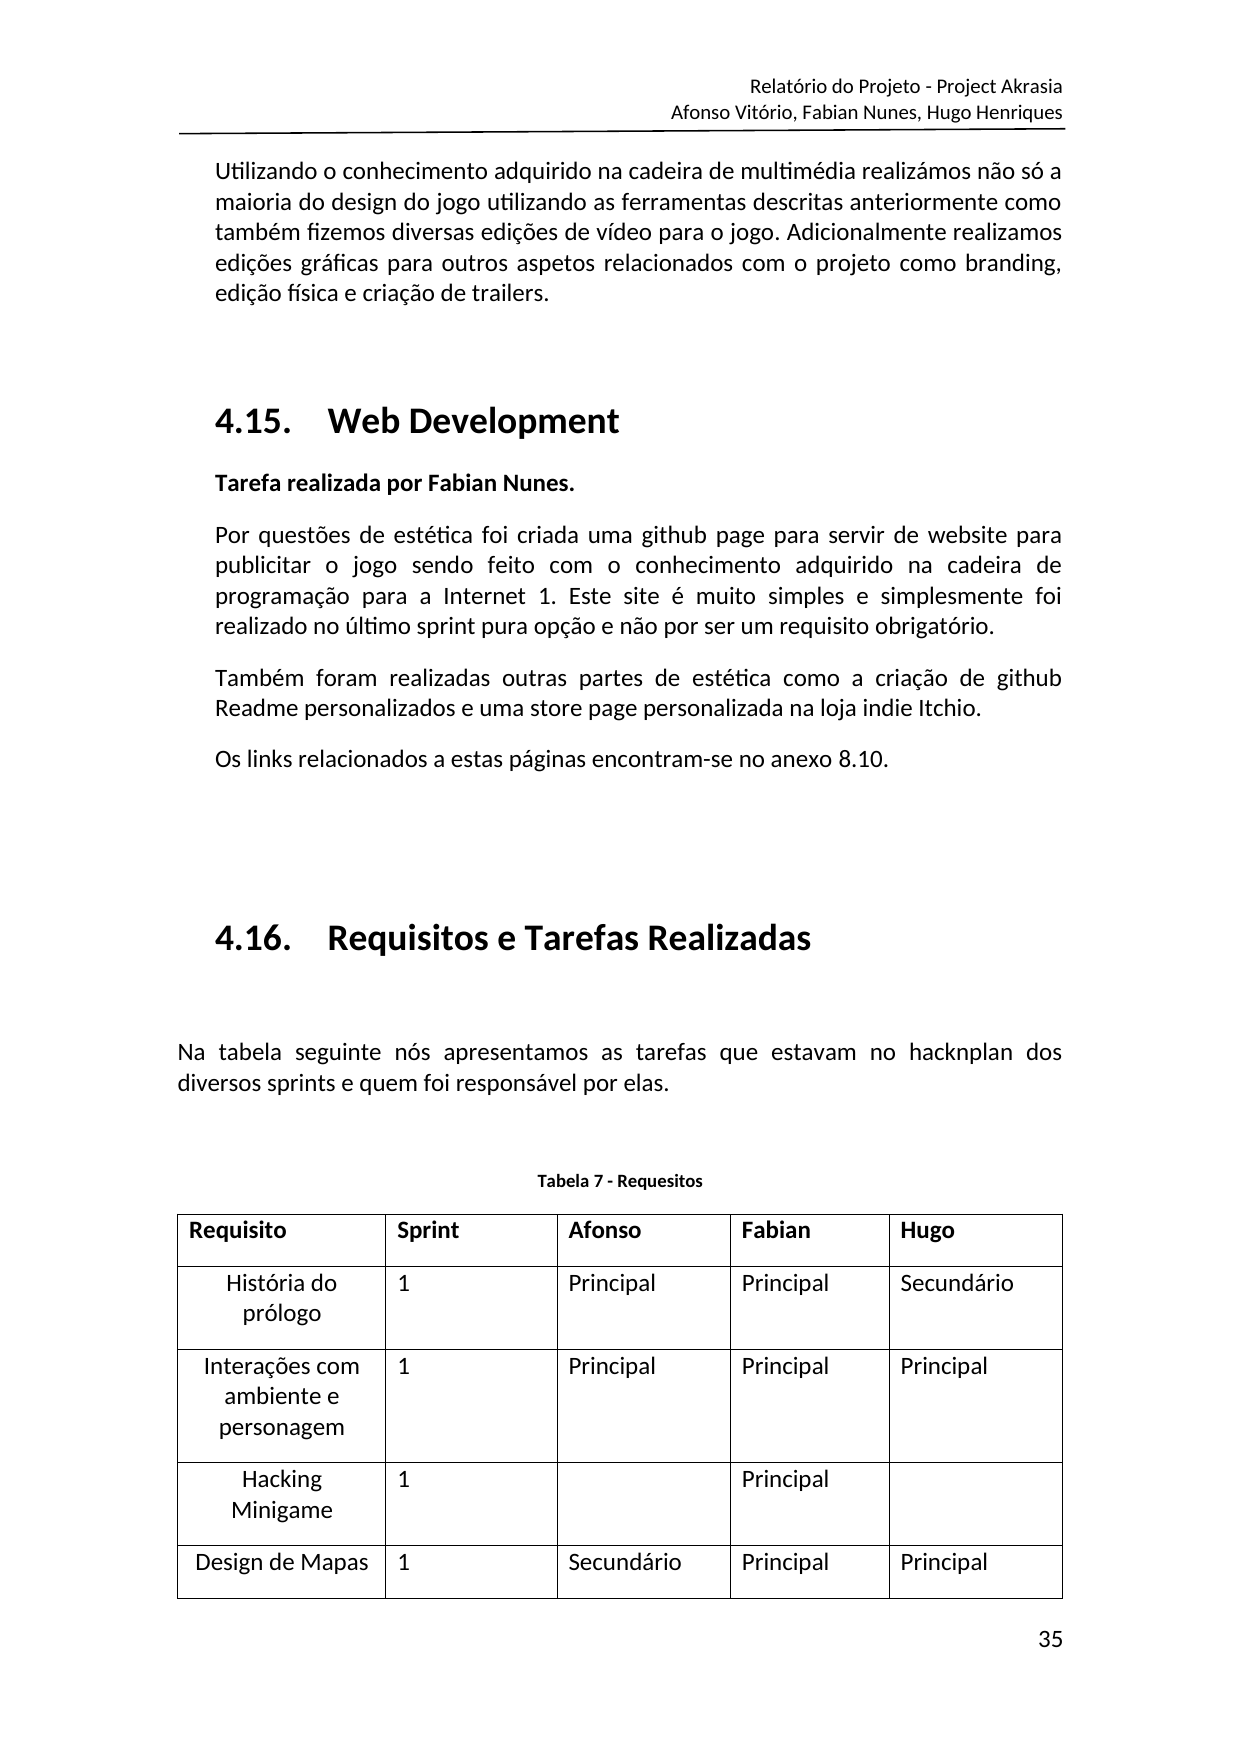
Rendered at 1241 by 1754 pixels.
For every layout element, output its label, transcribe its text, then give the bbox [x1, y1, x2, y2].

text Na tabela seguinte nós apresentamos as tarefas que estavam no hacknplan dos diversos sprints e quem foi responsável por elas. [177, 1036, 1063, 1097]
table_cell História do prólogo [178, 1267, 385, 1349]
text Utilizando o conhecimento adquirido na cadeira de multimédia realizámos não só a maioria do design do jogo utilizando as ferramentas descritas anteriormente como também fizemos diversas edições de vídeo para o jogo. Adicionalmente realizamos edições gráficas para outros aspetos relacionados com o projeto como branding, edição física e criação de trailers. [215, 155, 1063, 308]
table_cell 1 [386, 1350, 557, 1462]
table_cell Hacking Minigame [178, 1463, 385, 1545]
table_cell Interações com ambiente e personagem [178, 1350, 385, 1462]
table_header Fabian [731, 1215, 889, 1266]
text Tarefa realizada por Fabian Nunes. [215, 467, 1063, 498]
table_header Afonso [558, 1215, 730, 1266]
subtitle Requisitos e Tarefas Realizadas [215, 914, 1063, 960]
table_cell Principal [731, 1463, 889, 1545]
text Por questões de estética foi criada uma github page para servir de website para publicitar o jogo sendo feito com o conhecimento adquirido na cadeira de programação para a Internet 1. Este site é muito simples e simplesmente foi realizado no último sprint pura opção e não por ser um requisito obrigatório. [215, 519, 1063, 641]
table_cell 1 [386, 1463, 557, 1545]
subtitle Web Development [215, 397, 1063, 442]
table_cell Principal [558, 1350, 730, 1462]
table_header Requisito [178, 1215, 385, 1266]
text Tabela 7 - Requesitos [177, 1170, 1063, 1193]
table_cell Secundário [890, 1267, 1062, 1349]
table_cell 1 [386, 1267, 557, 1349]
table_cell [890, 1463, 1062, 1545]
table_cell 1 [386, 1546, 557, 1597]
table_header Sprint [386, 1215, 557, 1266]
table_cell Secundário [558, 1546, 730, 1597]
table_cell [178, 1546, 385, 1597]
table_cell Principal [558, 1267, 730, 1349]
text Também foram realizadas outras partes de estética como a criação de github Readme personalizados e uma store page personalizada na loja indie Itchio. [215, 662, 1063, 723]
table_cell Principal [731, 1546, 889, 1597]
table_cell Principal [731, 1267, 889, 1349]
table_cell Principal [890, 1546, 1062, 1597]
table_header Hugo [890, 1215, 1062, 1266]
text Os links relacionados a estas páginas encontram-se no anexo 8.10. [215, 743, 1063, 774]
table_cell [558, 1463, 730, 1545]
table_cell Principal [890, 1350, 1062, 1462]
table_cell Principal [731, 1350, 889, 1462]
